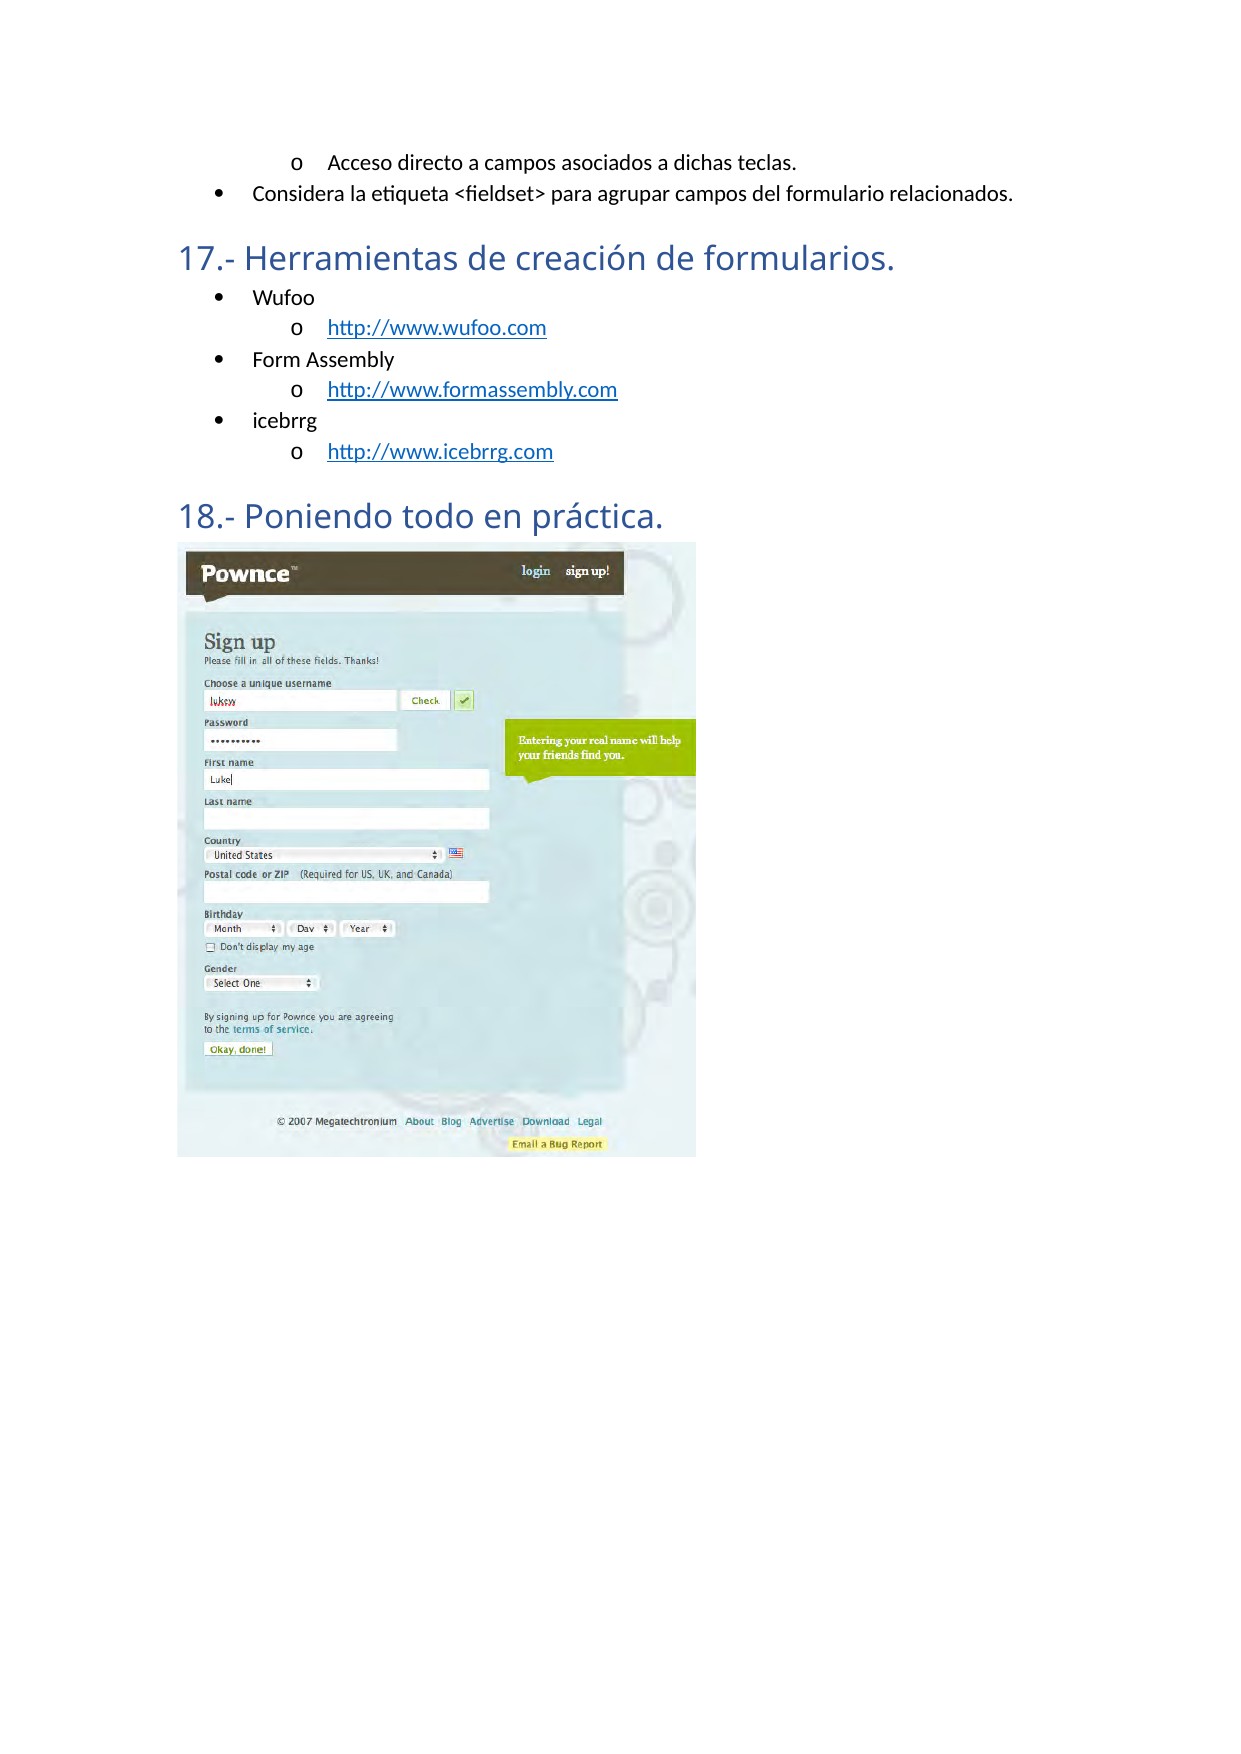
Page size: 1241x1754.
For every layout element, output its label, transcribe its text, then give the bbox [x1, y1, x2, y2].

list icebrrg [215, 407, 1063, 434]
list http://www.icebrrg.com [290, 437, 1063, 466]
list Form Assembly [215, 345, 1063, 373]
list http://www.wufoo.com [290, 313, 1063, 343]
list http://www.formassembly.com [290, 375, 1063, 404]
picture [177, 542, 696, 1157]
list Wufoo [215, 283, 1063, 311]
list Considera la etiqueta <fieldset> para agrupar campos del formulario relacionados. [215, 179, 1063, 207]
subtitle 18.- Poniendo todo en práctica. [177, 493, 1063, 539]
subtitle 17.- Herramientas de creación de formularios. [177, 234, 1063, 280]
list Acceso directo a campos asociados a dichas teclas. [290, 148, 1063, 177]
